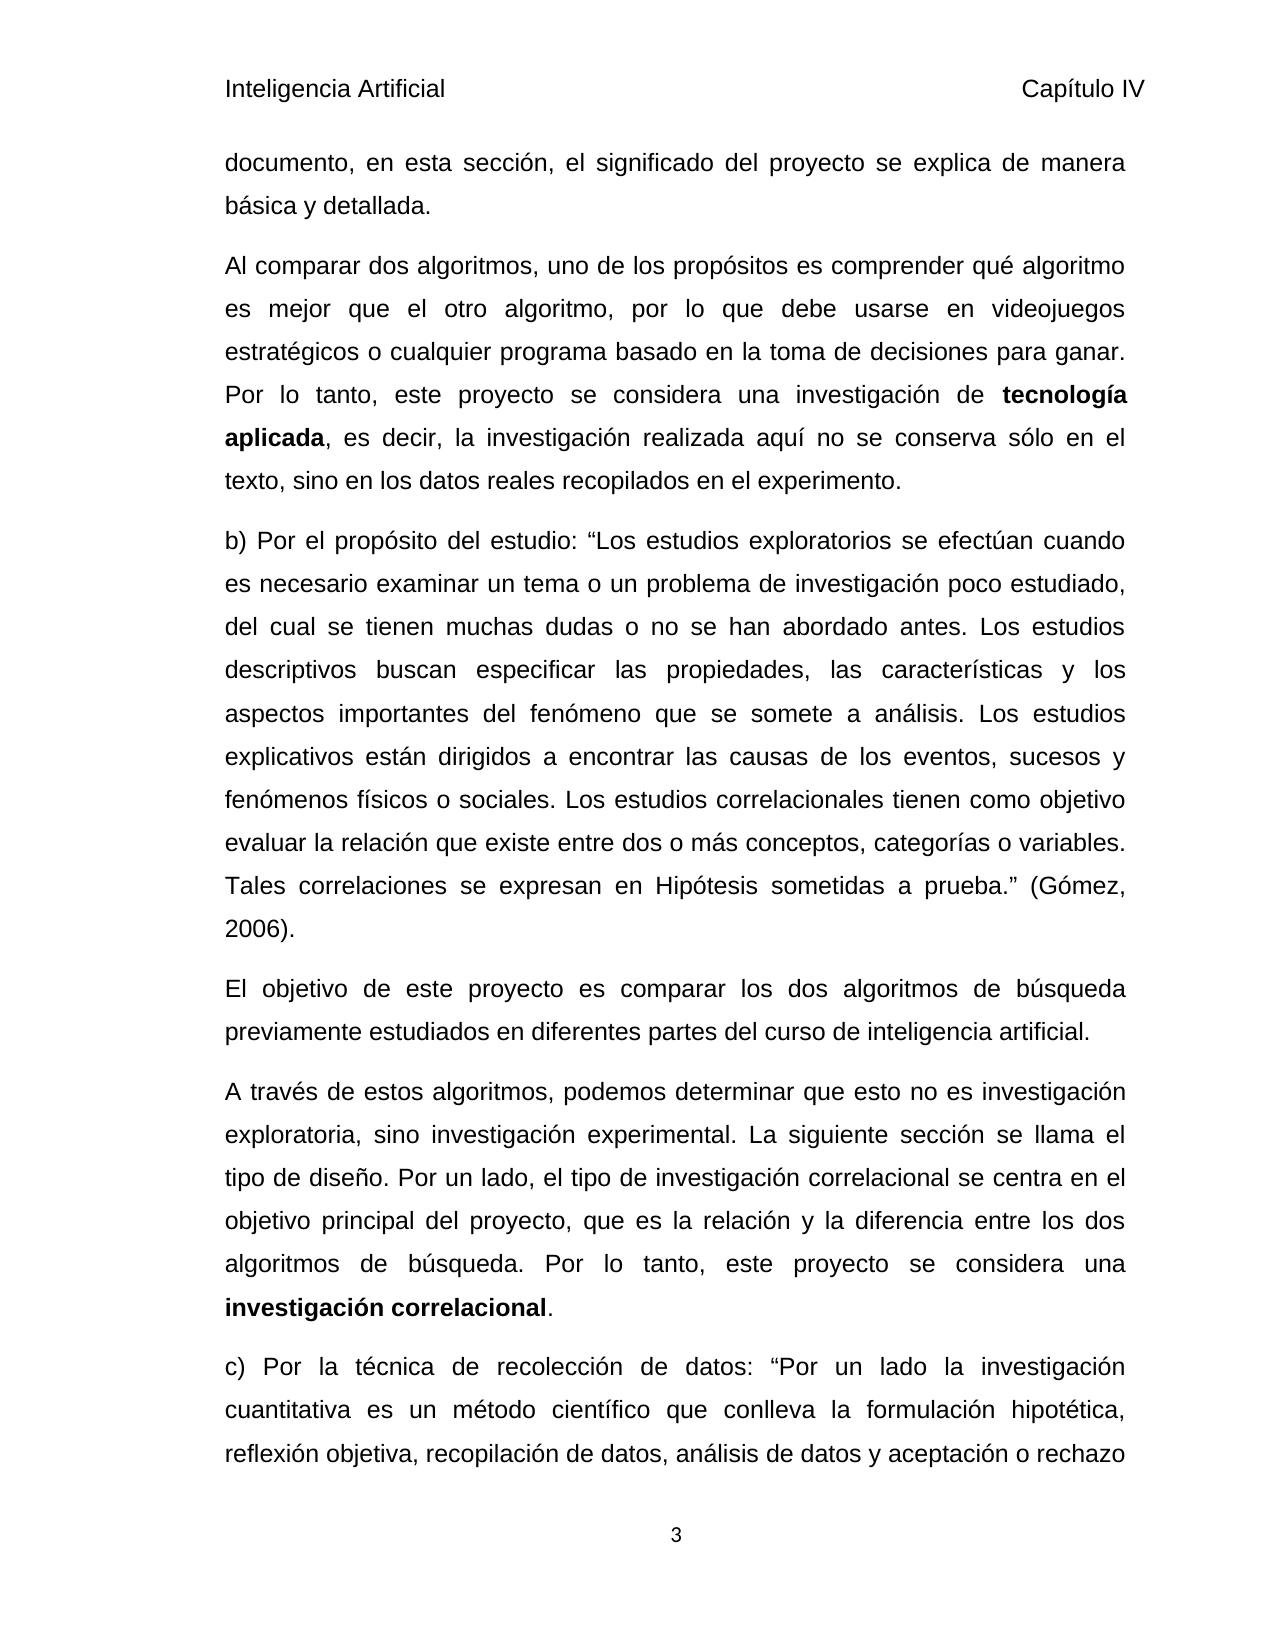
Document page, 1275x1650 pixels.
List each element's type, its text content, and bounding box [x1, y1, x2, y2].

text El objetivo de este proyecto es comparar los dos algoritmos de búsqueda previamente estudiados en diferentes partes del curso de inteligencia artificial. [224, 974, 1127, 1046]
text b) Por el propósito del estudio: “Los estudios exploratorios se efectúan cuando es necesario examinar un tema o un problema de investigación poco estudiado, del cual se tienen muchas dudas o no se han abordado antes. Los estudios descriptivos buscan especificar las propiedades, las características y los aspectos importantes del fenómeno que se somete a análisis. Los estudios explicativos están dirigidos a encontrar las causas de los eventos, sucesos y fenómenos físicos o sociales. Los estudios correlacionales tienen como objetivo evaluar la relación que existe entre dos o más conceptos, categorías o variables. Tales correlaciones se expresan en Hipótesis sometidas a prueba.” (Gómez, 2006). [224, 526, 1127, 943]
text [224, 1352, 1127, 1467]
text Al comparar dos algoritmos, uno de los propósitos es comprender qué algoritmo es mejor que el otro algoritmo, por lo que debe usarse en videojuegos estratégicos o cualquier programa basado en la toma de decisiones para ganar. Por lo tanto, este proyecto se considera una investigación de tecnología aplicada, es decir, la investigación realizada aquí no se conserva sólo en el texto, sino en los datos reales recopilados en el experimento. [224, 251, 1127, 495]
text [224, 148, 1127, 219]
text A través de estos algoritmos, podemos determinar que esto no es investigación exploratoria, sino investigación experimental. La siguiente sección se llama el tipo de diseño. Por un lado, el tipo de investigación correlacional se centra en el objetivo principal del proyecto, que es la relación y la diferencia entre los dos algoritmos de búsqueda. Por lo tanto, este proyecto se considera una investigación correlacional. [224, 1077, 1127, 1321]
